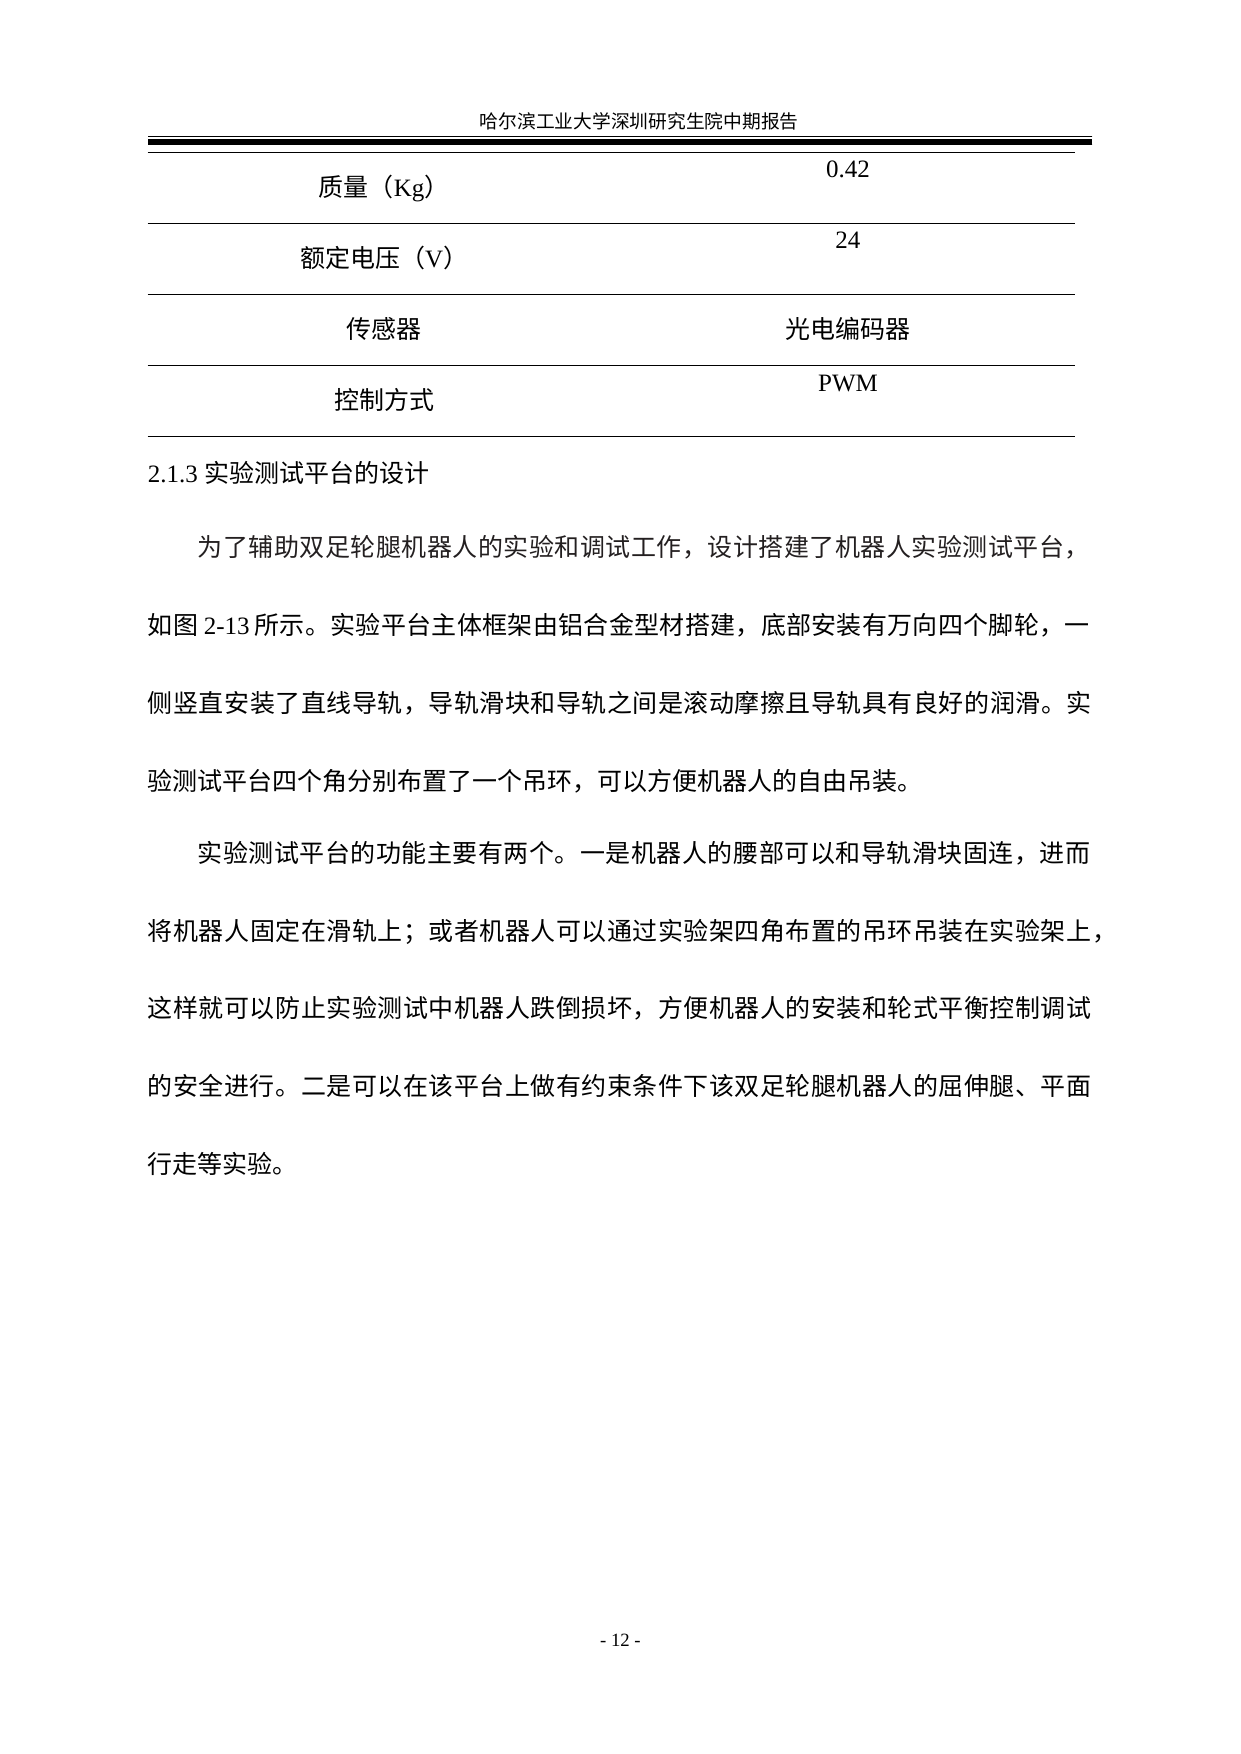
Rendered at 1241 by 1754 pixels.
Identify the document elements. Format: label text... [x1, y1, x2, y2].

table_cell 0.42 [620, 153, 1075, 223]
table_cell 质量（Kg） [148, 153, 620, 223]
table_cell PWM [620, 366, 1075, 436]
table_cell 光电编码器 [620, 295, 1075, 365]
text 为了辅助双足轮腿机器人的实验和调试工作，设计搭建了机器人实验测试平台，如图2-13所示。实验平台主体框架由铝合金型材搭建，底部安装有万向四个脚轮，一侧竖直安装了直线导轨，导轨滑块和导轨之间是滚动摩擦且导轨具有良好的润滑。实验测试平台四个角分别布置了一个吊环，可以方便机器人的自由吊装。 [148, 513, 1092, 812]
table_cell 传感器 [148, 295, 620, 365]
table_cell 额定电压（V） [148, 224, 620, 294]
table_cell 控制方式 [148, 366, 620, 436]
text 实验测试平台的功能主要有两个。一是机器人的腰部可以和导轨滑块固连，进而将机器人固定在滑轨上；或者机器人可以通过实验架四角布置的吊环吊装在实验架上，这样就可以防止实验测试中机器人跌倒损坏，方便机器人的安装和轮式平衡控制调试的安全进行。二是可以在该平台上做有约束条件下该双足轮腿机器人的屈伸腿、平面行走等实验。 [148, 819, 1092, 1195]
table_cell 24 [620, 224, 1075, 294]
subtitle 2.1.3 实验测试平台的设计 [148, 453, 1092, 489]
